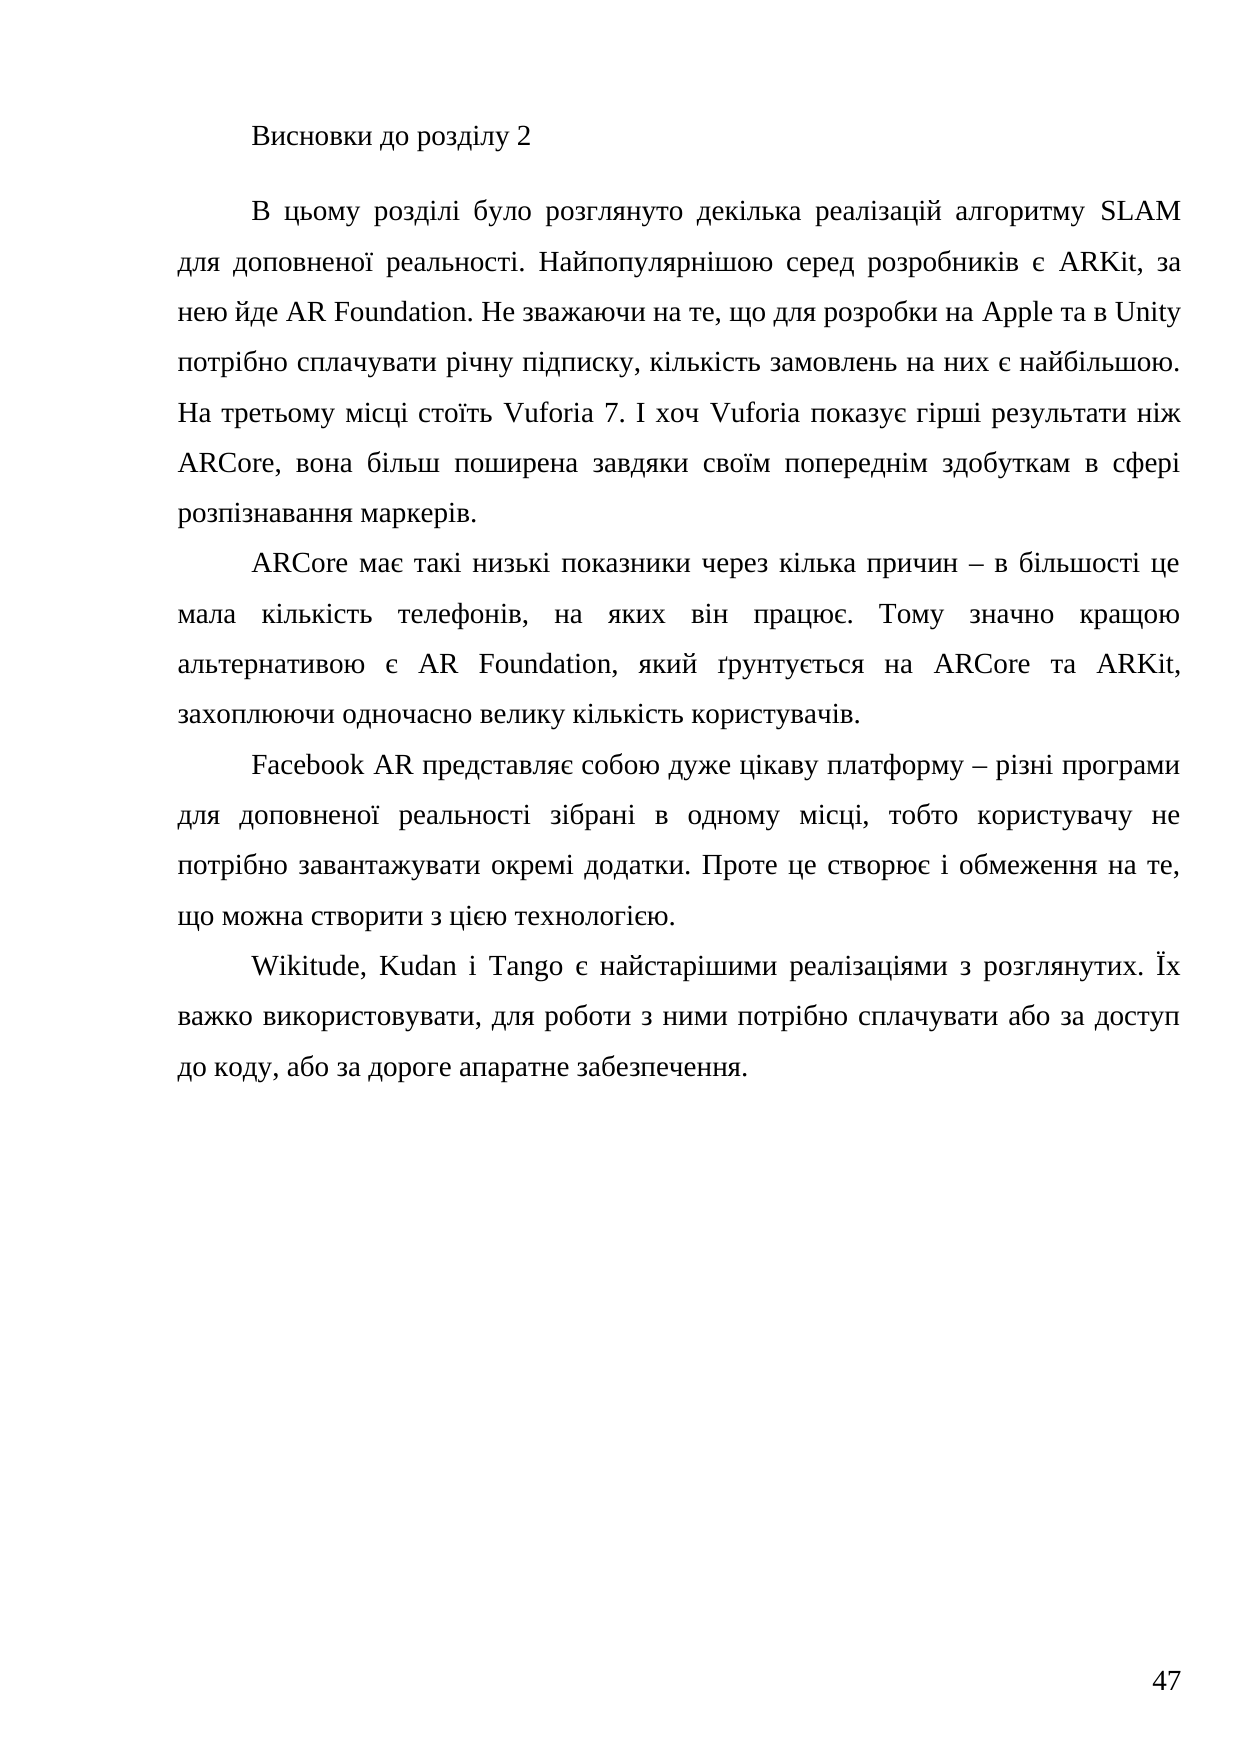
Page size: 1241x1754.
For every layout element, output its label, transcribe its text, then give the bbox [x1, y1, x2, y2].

text ARCore має такі низькі показники через кілька причин – в більшості це мала кількість телефонів, на яких він працює. Тому значно кращою альтернативою є AR Foundation, який ґрунтується на ARCore та ARKit, захоплюючи одночасно велику кількість користувачів. [177, 546, 1181, 730]
text В цьому розділі було розглянуто декілька реалізацій алгоритму SLAM для доповненої реальності. Найпопулярнішою серед розробників є ARKit, за нею йде AR Foundation. Не зважаючи на те, що для розробки на Apple та в Unity потрібно сплачувати річну підписку, кількість замовлень на них є найбільшою. На третьому місці стоїть Vuforia 7. І хоч Vuforia показує гірші результати ніж ARCore, вона більш поширена завдяки своїм попереднім здобуткам в сфері розпізнавання маркерів. [177, 193, 1181, 529]
subtitle Висновки до розділу 2 [177, 118, 1181, 152]
text Wikitude, Kudan і Tango є найстарішими реалізаціями з розглянутих. Їх важко використовувати, для роботи з ними потрібно сплачувати або за доступ до коду, або за дороге апаратне забезпечення. [177, 948, 1181, 1082]
text Facebook AR представляє собою дуже цікаву платформу – різні програми для доповненої реальності зібрані в одному місці, тобто користувачу не потрібно завантажувати окремі додатки. Проте це створює і обмеження на те, що можна створити з цією технологією. [177, 747, 1181, 931]
